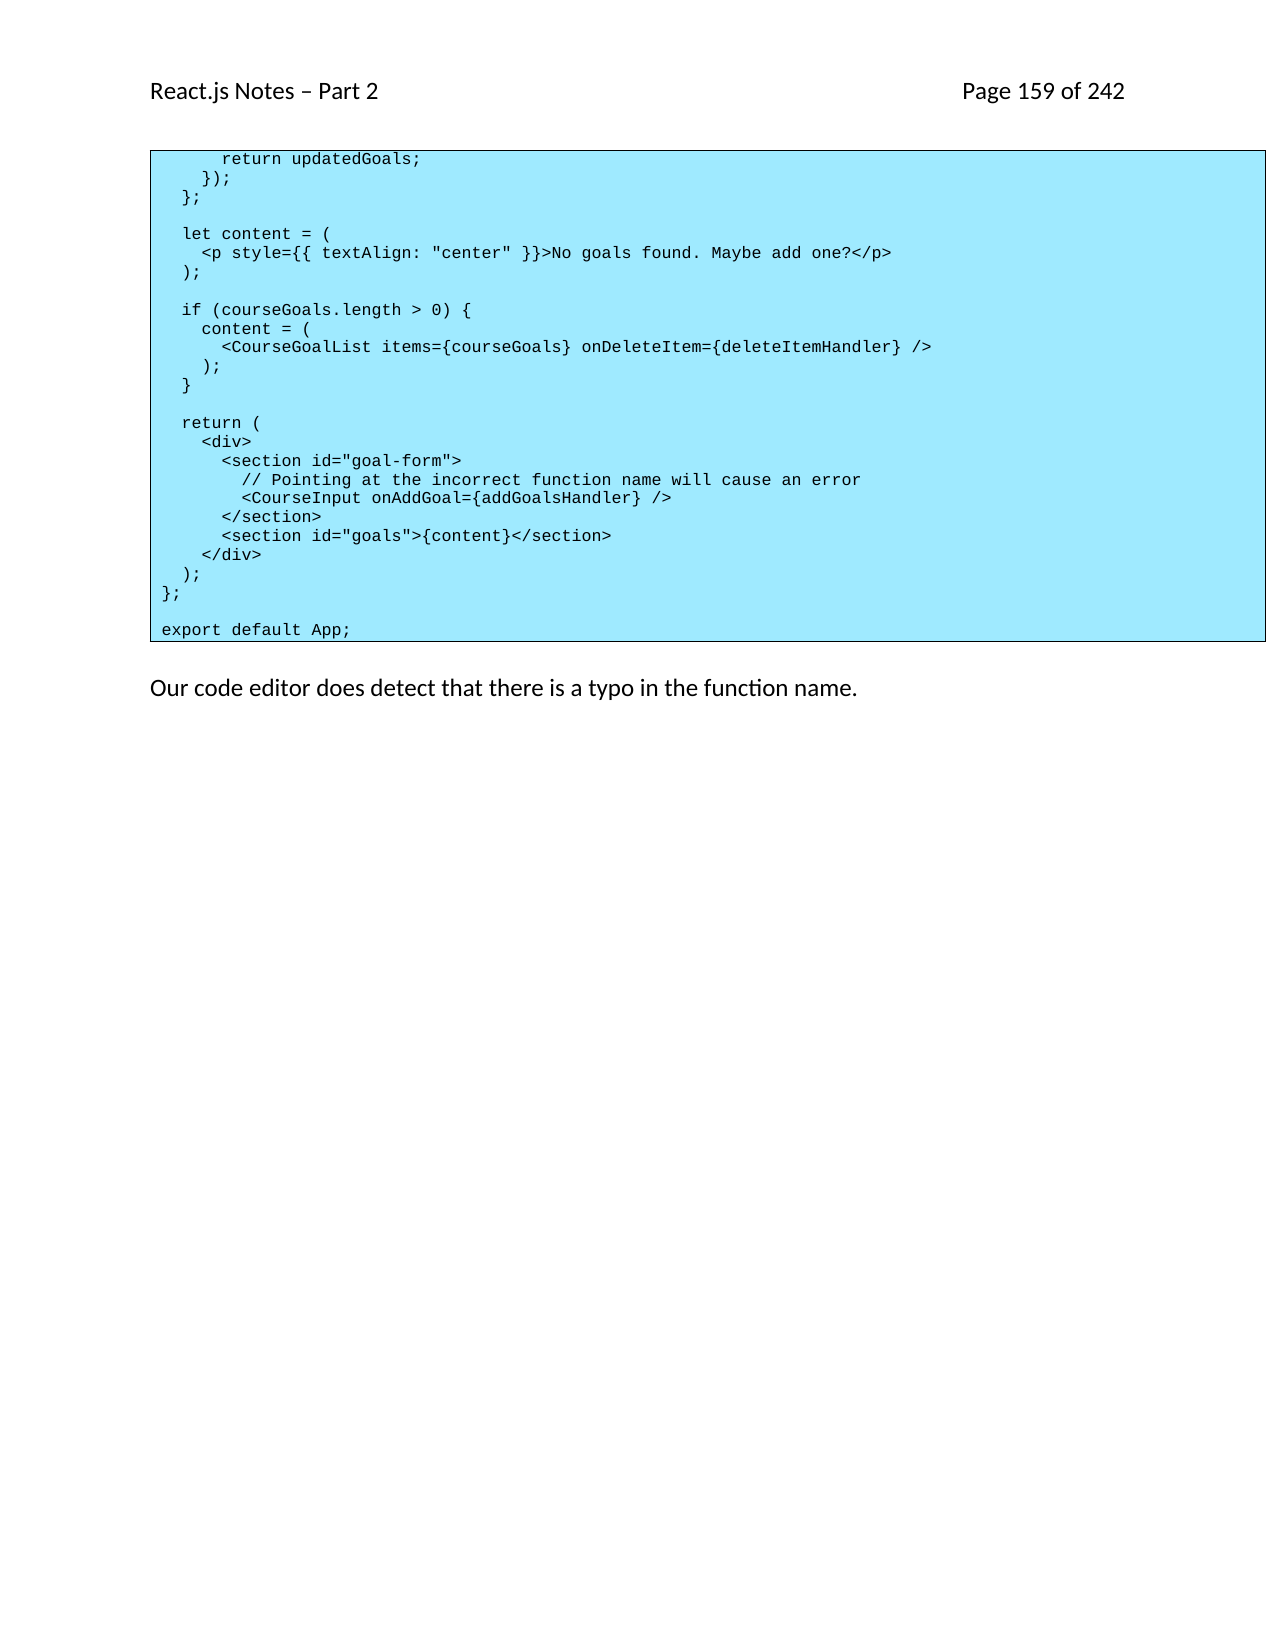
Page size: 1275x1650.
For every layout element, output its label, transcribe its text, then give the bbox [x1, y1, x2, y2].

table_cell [151, 151, 1265, 641]
text Our code editor does detect that there is a typo in the function name. [150, 672, 1125, 703]
